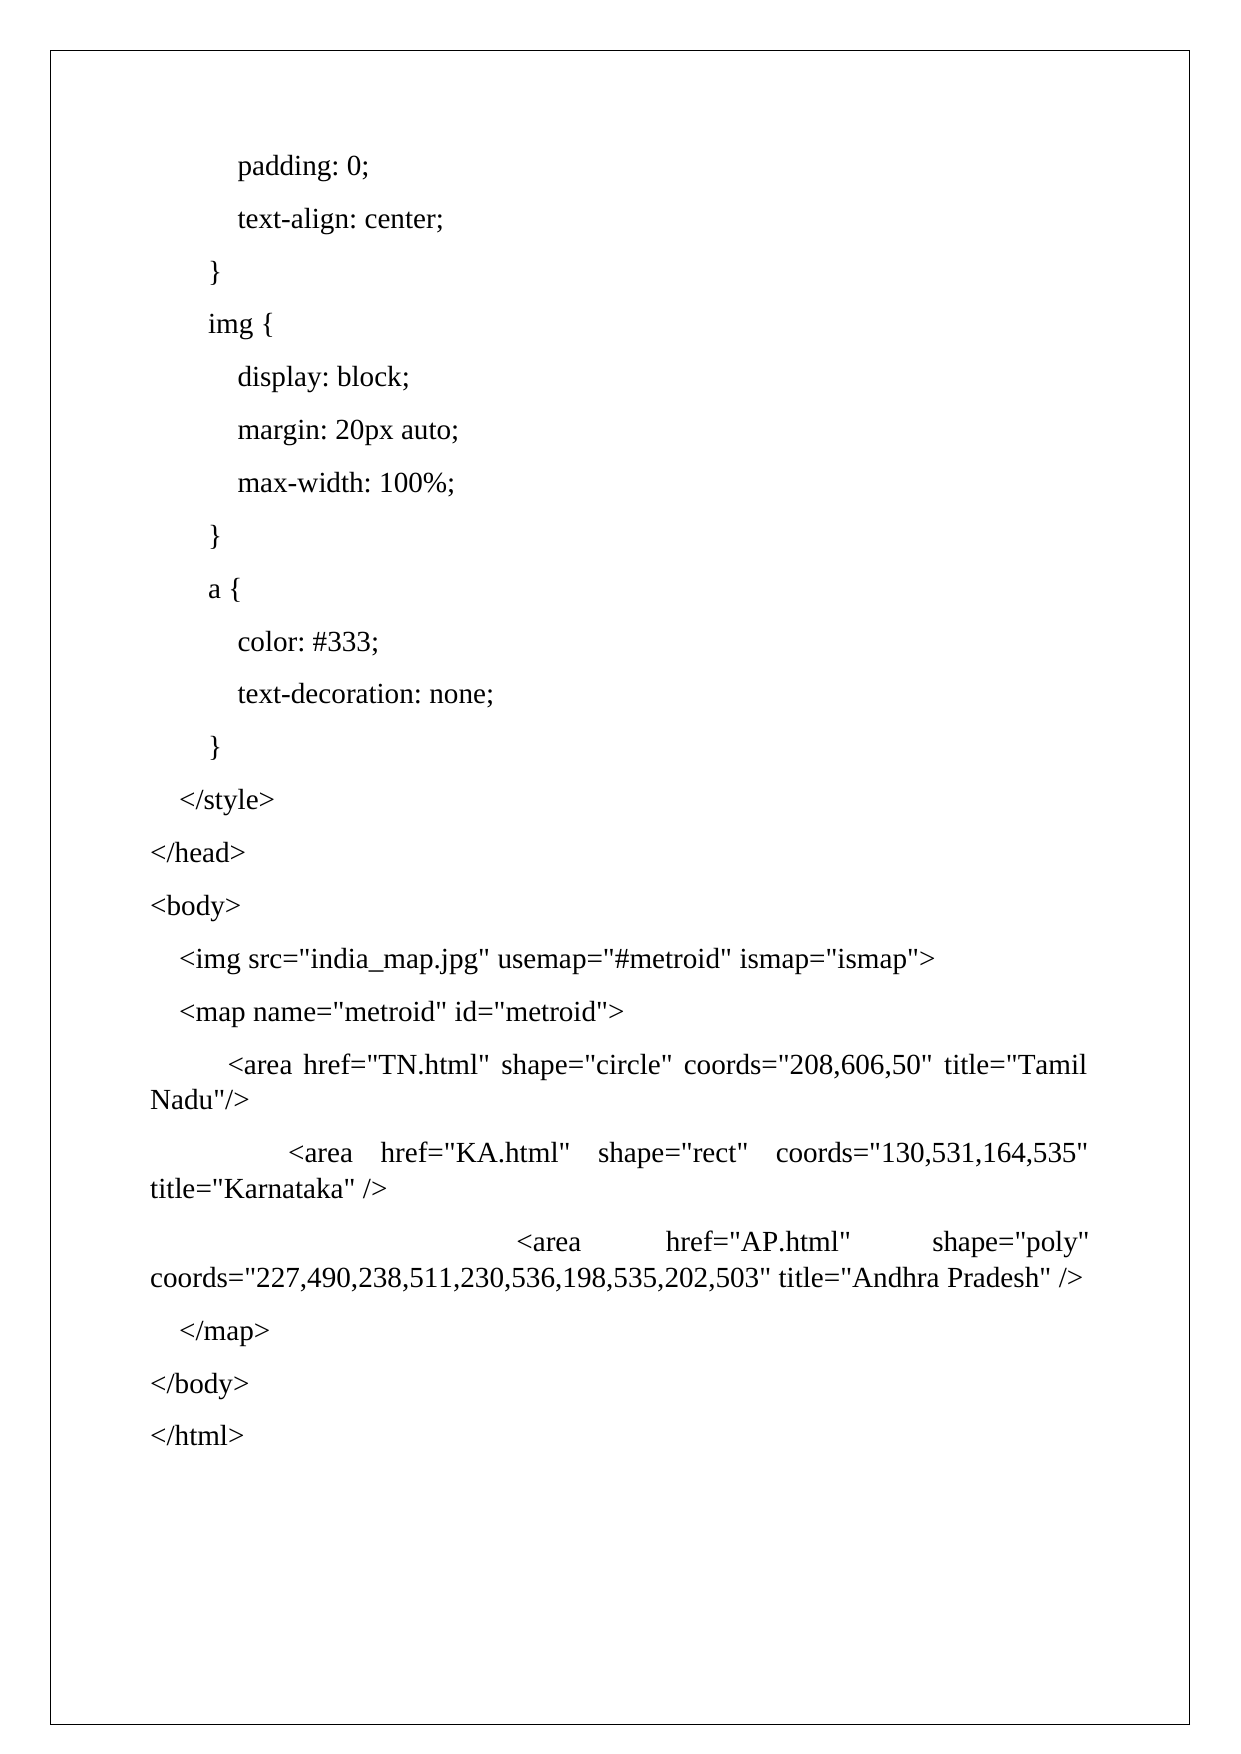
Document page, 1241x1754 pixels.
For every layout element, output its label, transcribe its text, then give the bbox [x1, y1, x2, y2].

text } [208, 518, 1161, 552]
text </head> [150, 835, 1161, 869]
text } [208, 729, 1161, 763]
text a { [208, 571, 1161, 604]
text text-decoration: none; [237, 676, 1161, 710]
text <map name="metroid" id="metroid"> [179, 994, 1161, 1027]
text text-align: center; [237, 201, 1161, 234]
text padding: 0; [237, 148, 1161, 182]
text </html> [150, 1418, 1161, 1452]
text } [208, 254, 1161, 287]
text <area href="TN.html" shape="circle" coords="208,606,50" title="Tamil Nadu"/> [150, 1047, 1137, 1116]
text display: block; margin: 20px auto; max-width: 100%; [237, 359, 459, 499]
text img { [208, 307, 1161, 340]
text </map> [179, 1313, 1161, 1346]
text <area href="KA.html" shape="rect" coords="130,531,164,535" title="Karnataka" /> [150, 1135, 1091, 1205]
text <body> [150, 888, 1161, 922]
text <img src="india_map.jpg" usemap="#metroid" ismap="ismap"> [179, 941, 1161, 974]
text color: #333; [237, 624, 1161, 657]
text <area href="AP.html" shape="poly" coords="227,490,238,511,230,536,198,535,202,503" title="Andhra Pradesh" /> [150, 1224, 1091, 1294]
text </style> [179, 782, 1161, 816]
text </body> [150, 1366, 1161, 1399]
